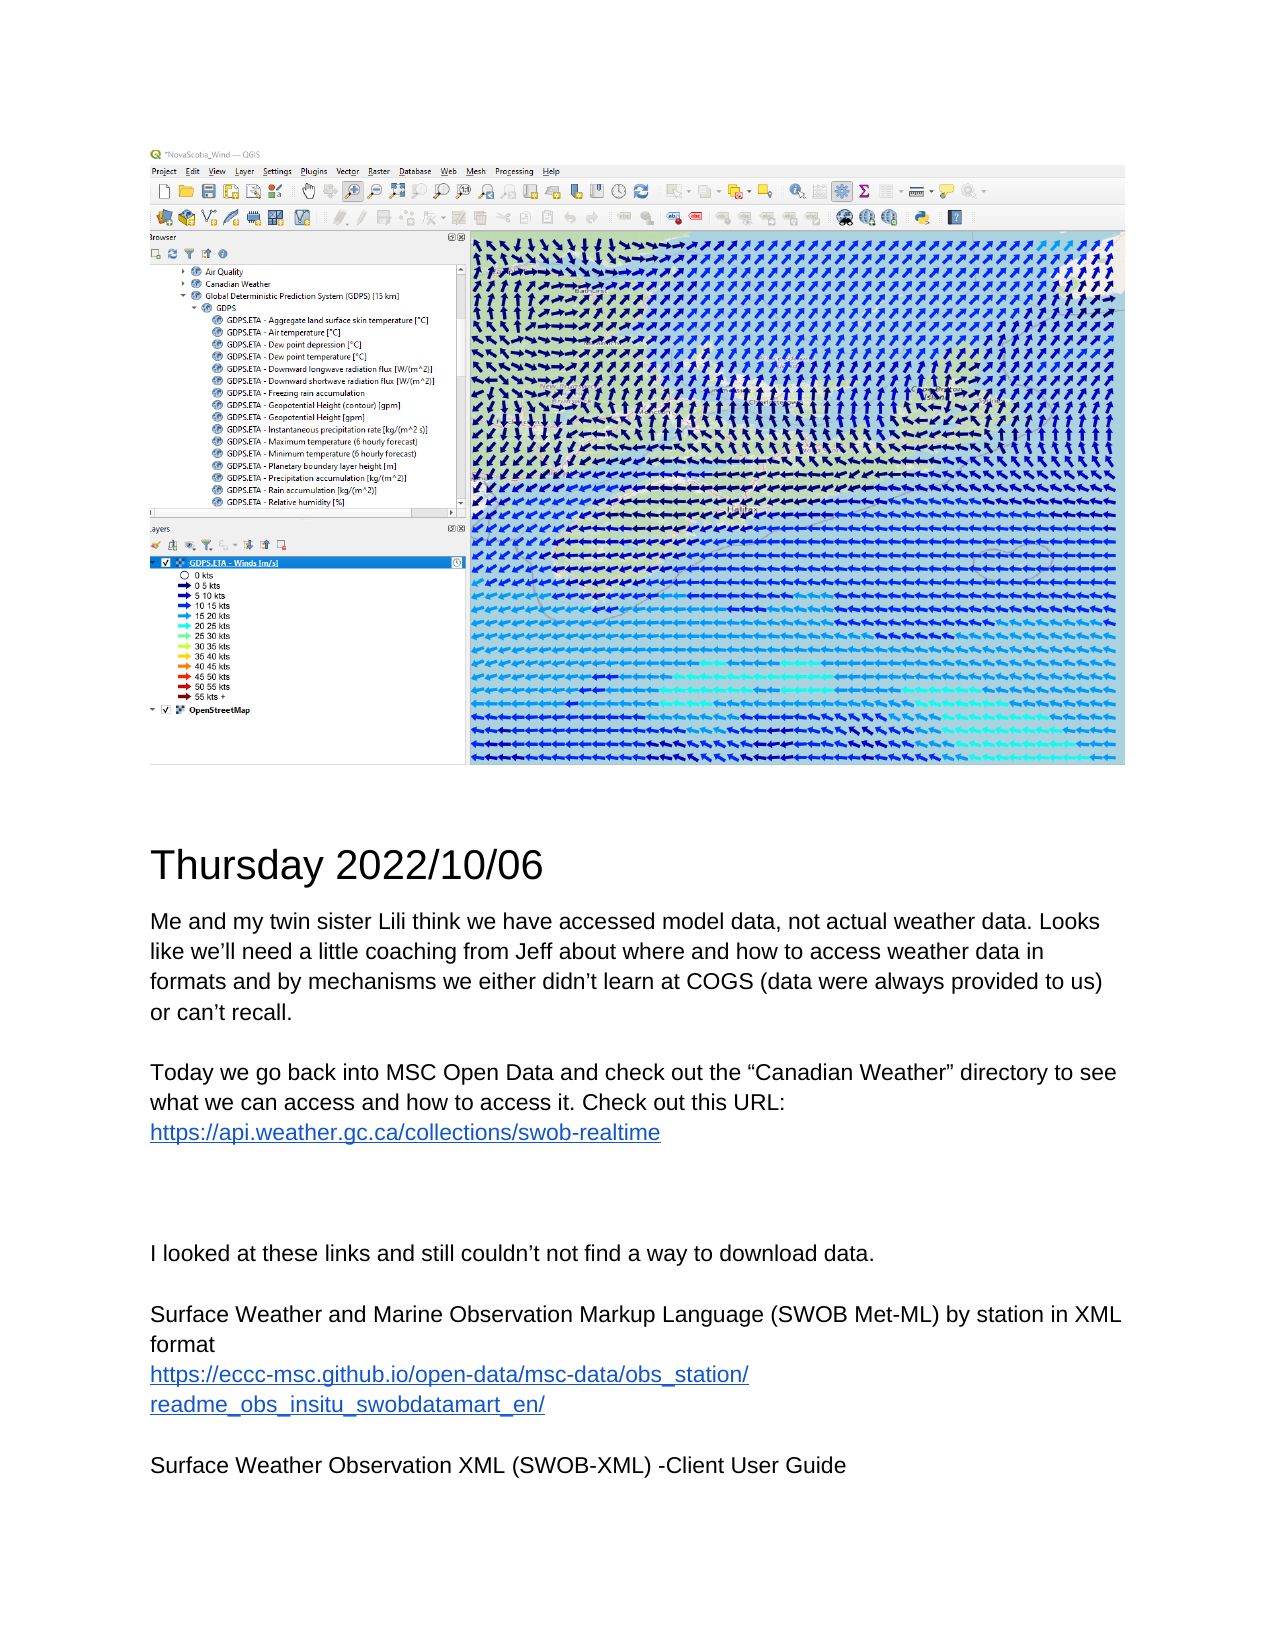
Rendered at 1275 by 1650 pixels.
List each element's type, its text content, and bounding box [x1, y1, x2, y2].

picture [150, 150, 1125, 765]
subtitle Thursday 2022/10/06 [150, 840, 1125, 888]
text Me and my twin sister Lili think we have accessed model data, not actual weather data. Looks like we’ll need a little coaching from Jeff about where and how to access weather data in formats and by mechanisms we either didn’t learn at COGS (data were always provided to us) or can’t recall. [150, 908, 1125, 1025]
text Today we go back into MSC Open Data and check out the “Canadian Weather” directory to see what we can access and how to access it. Check out this URL: https://api.weather.gc.ca/collections/swob-realtime [150, 1059, 1125, 1146]
text I looked at these links and still couldn’t not find a way to download data. [150, 1240, 1125, 1267]
text Surface Weather Observation XML (SWOB-XML) -Client User Guide [150, 1452, 1125, 1478]
text https://eccc-msc.github.io/open-data/msc-data/obs_station/readme_obs_insitu_swobdatamart_en/ [150, 1361, 1125, 1418]
text Surface Weather and Marine Observation Markup Language (SWOB Met-ML) by station in XML format [150, 1301, 1125, 1357]
